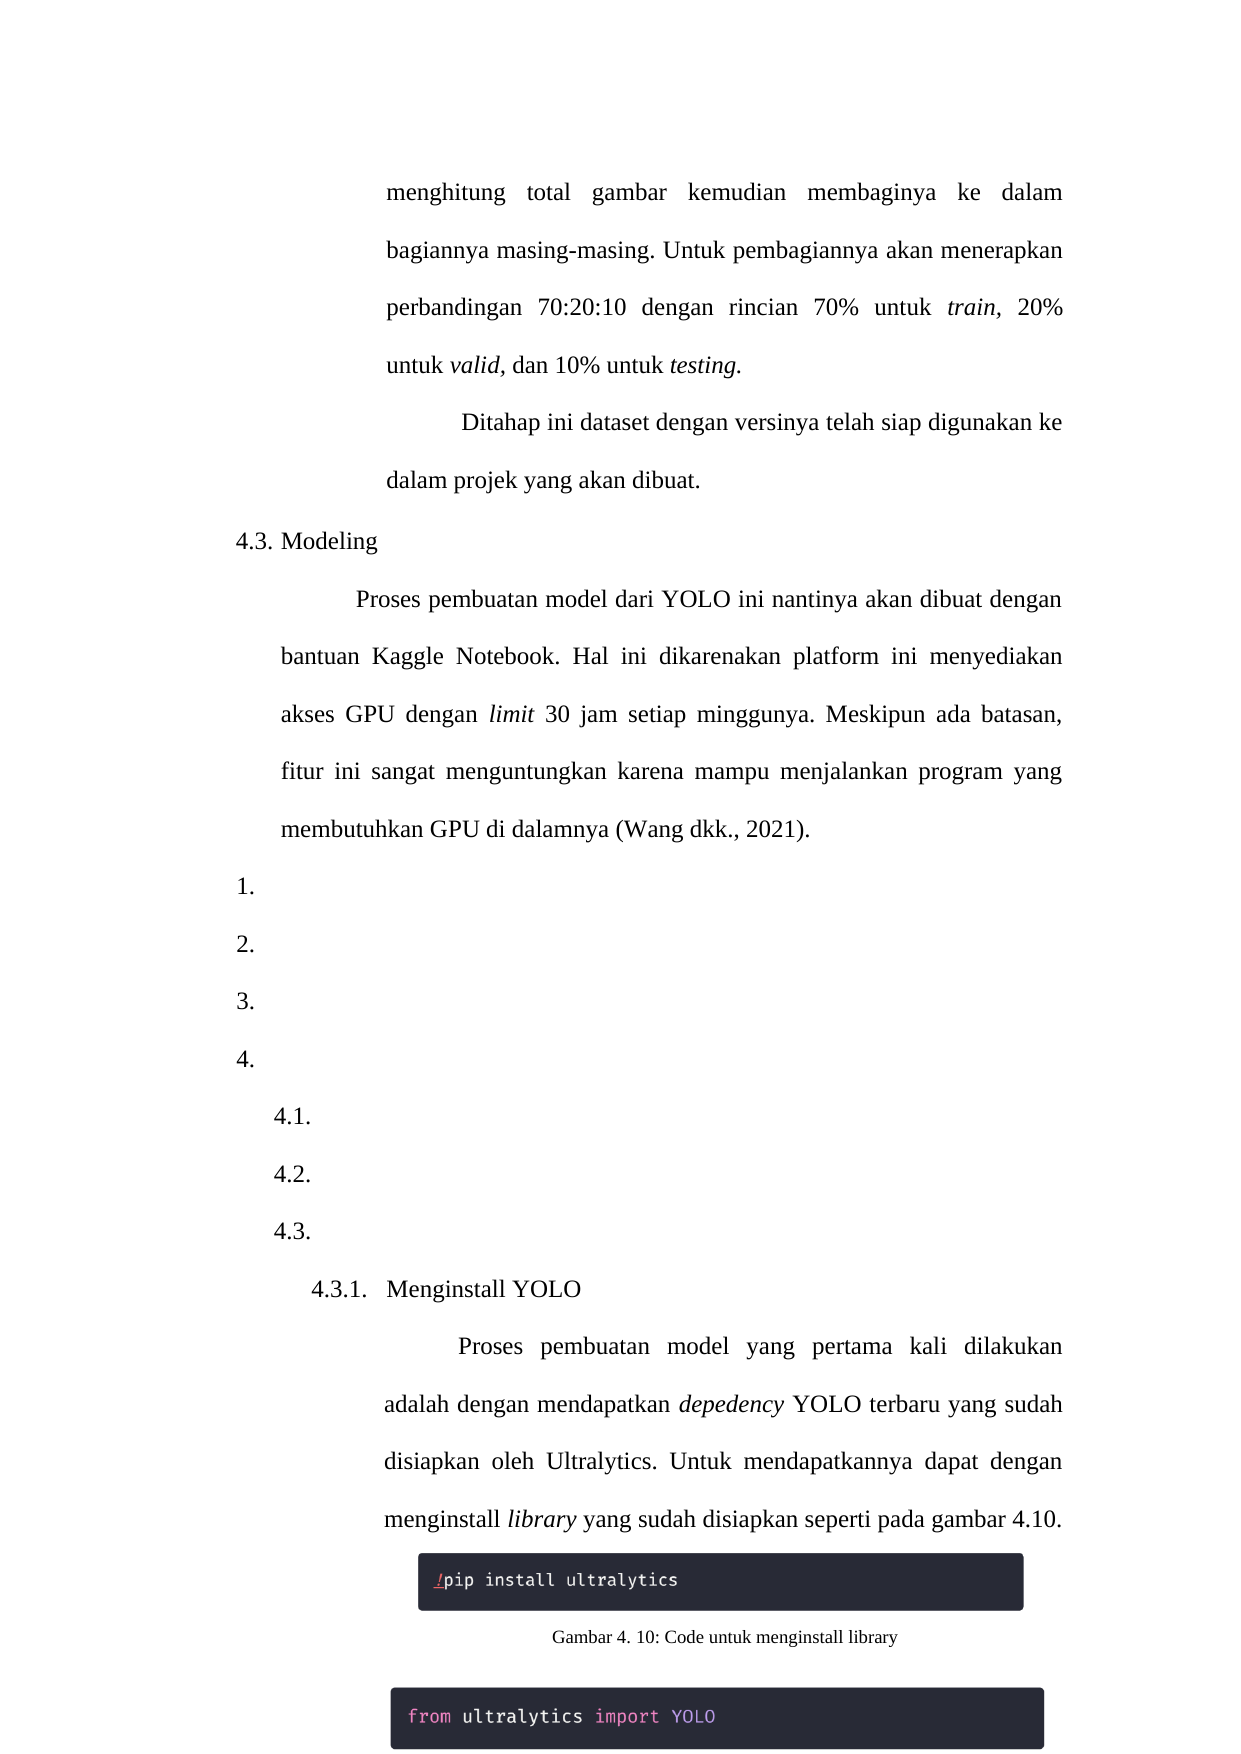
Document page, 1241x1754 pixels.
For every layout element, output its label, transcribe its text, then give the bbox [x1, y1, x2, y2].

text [386, 177, 1063, 378]
picture [386, 1682, 1046, 1754]
subtitle Modeling [236, 526, 1063, 555]
picture [413, 1552, 1028, 1617]
text Ditahap ini dataset dengan versinya telah siap digunakan ke dalam projek yang akan dibuat. [386, 407, 1063, 493]
list Menginstall YOLO [311, 1274, 1063, 1303]
text Proses pembuatan model dari YOLO ini nantinya akan dibuat dengan bantuan Kaggle Notebook. Hal ini dikarenakan platform ini menyediakan akses GPU dengan limit 30 jam setiap minggunya. Meskipun ada batasan, fitur ini sangat menguntungkan karena mampu menjalankan program yang membutuhkan GPU di dalamnya . [281, 584, 1063, 843]
